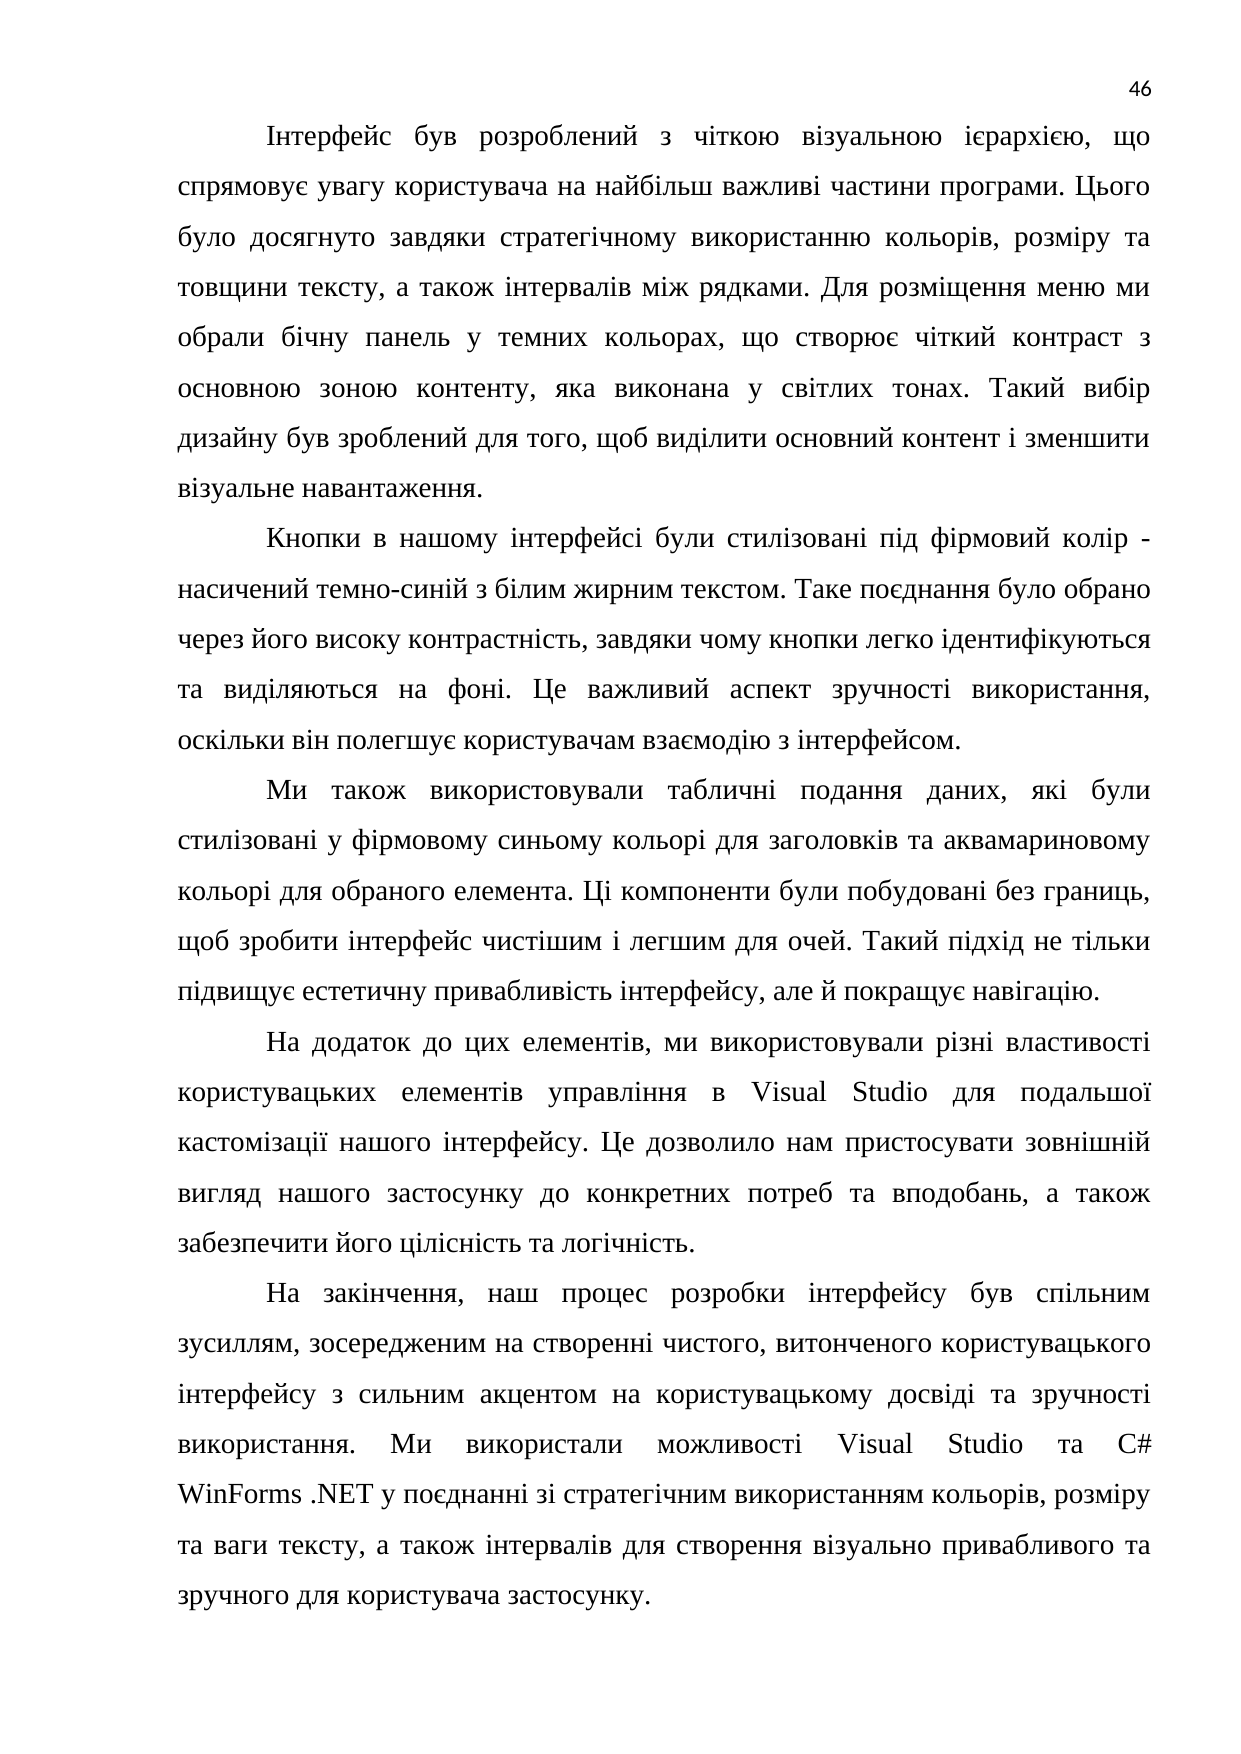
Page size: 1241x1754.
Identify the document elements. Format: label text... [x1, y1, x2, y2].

text На закінчення, наш процес розробки інтерфейсу був спільним зусиллям, зосередженим на створенні чистого, витонченого користувацького інтерфейсу з сильним акцентом на користувацькому досвіді та зручності використання. Ми використали можливості Visual Studio та C# WinForms .NET у поєднанні зі стратегічним використанням кольорів, розміру та ваги тексту, а також інтервалів для створення візуально привабливого та зручного для користувача застосунку. [177, 1275, 1152, 1611]
text Інтерфейс був розроблений з чіткою візуальною ієрархією, що спрямовує увагу користувача на найбільш важливі частини програми. Цього було досягнуто завдяки стратегічному використанню кольорів, розміру та товщини тексту, а також інтервалів між рядками. Для розміщення меню ми обрали бічну панель у темних кольорах, що створює чіткий контраст з основною зоною контенту, яка виконана у світлих тонах. Такий вибір дизайну був зроблений для того, щоб виділити основний контент і зменшити візуальне навантаження. [177, 118, 1152, 504]
text Ми також використовували табличні подання даних, які були стилізовані у фірмовому синьому кольорі для заголовків та аквамариновому кольорі для обраного елемента. Ці компоненти були побудовані без границь, щоб зробити інтерфейс чистішим і легшим для очей. Такий підхід не тільки підвищує естетичну привабливість інтерфейсу, але й покращує навігацію. [177, 772, 1152, 1007]
text На додаток до цих елементів, ми використовували різні властивості користувацьких елементів управління в Visual Studio для подальшої кастомізації нашого інтерфейсу. Це дозволило нам пристосувати зовнішній вигляд нашого застосунку до конкретних потреб та вподобань, а також забезпечити його цілісність та логічність. [177, 1024, 1152, 1258]
text Кнопки в нашому інтерфейсі були стилізовані під фірмовий колір - насичений темно-синій з білим жирним текстом. Таке поєднання було обрано через його високу контрастність, завдяки чому кнопки легко ідентифікуються та виділяються на фоні. Це важливий аспект зручності використання, оскільки він полегшує користувачам взаємодію з інтерфейсом. [177, 521, 1152, 755]
